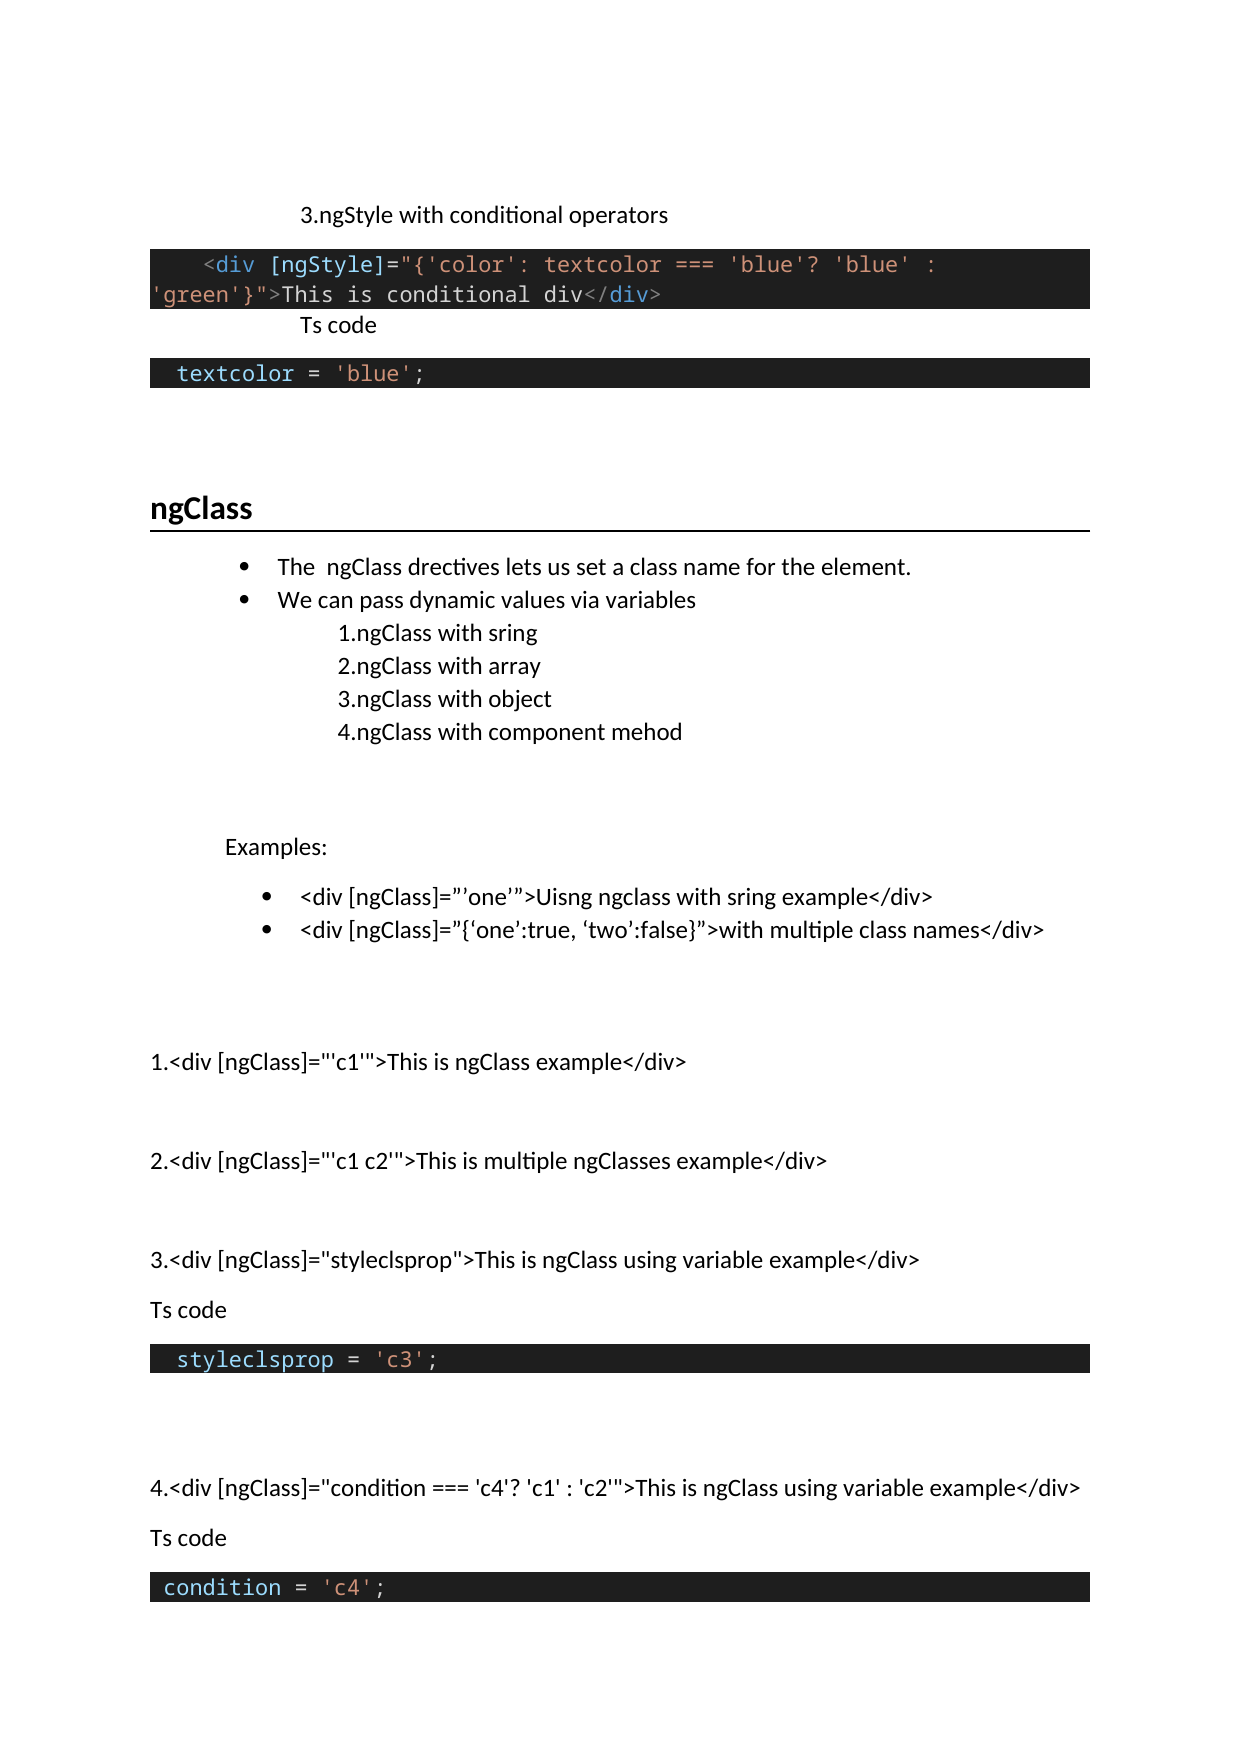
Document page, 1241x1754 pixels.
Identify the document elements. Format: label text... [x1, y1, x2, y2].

text <div [ngStyle]="{'color': textcolor === 'blue'? 'blue' : 'green'}">This is conditional div</div> [150, 249, 1090, 309]
list <div [ngClass]=”{‘one’:true, ‘two’:false}”>with multiple class names</div> [262, 914, 1090, 944]
text ngClass [150, 487, 1090, 530]
list 2.ngClass with array [337, 650, 1090, 681]
text Examples: [150, 832, 1090, 862]
text 2.<div [ngClass]="'c1 c2'">This is multiple ngClasses example</div> [150, 1145, 1090, 1176]
list 4.ngClass with component mehod [337, 716, 1090, 747]
list We can pass dynamic values via variables [240, 584, 1090, 615]
text condition = 'c4'; [150, 1572, 1090, 1602]
text Ts code [150, 1294, 1090, 1324]
text 1.<div [ngClass]="'c1'">This is ngClass example</div> [150, 1046, 1090, 1077]
text 4.<div [ngClass]="condition === 'c4'? 'c1' : 'c2'">This is ngClass using variable example</div> [150, 1473, 1090, 1503]
list 3.ngClass with object [337, 683, 1090, 714]
text styleclsprop = 'c3'; [150, 1344, 1090, 1373]
text 3.<div [ngClass]="styleclsprop">This is ngClass using variable example</div> [150, 1244, 1090, 1275]
text textcolor = 'blue'; [150, 358, 1090, 388]
text 3.ngStyle with conditional operators [300, 199, 1090, 230]
list <div [ngClass]=”’one’”>Uisng ngclass with sring example</div> [262, 881, 1090, 912]
list The ngClass drectives lets us set a class name for the element. [240, 552, 1090, 582]
text Ts code [150, 1522, 1090, 1553]
list 1.ngClass with sring [337, 617, 1090, 648]
text Ts code [300, 309, 1090, 339]
